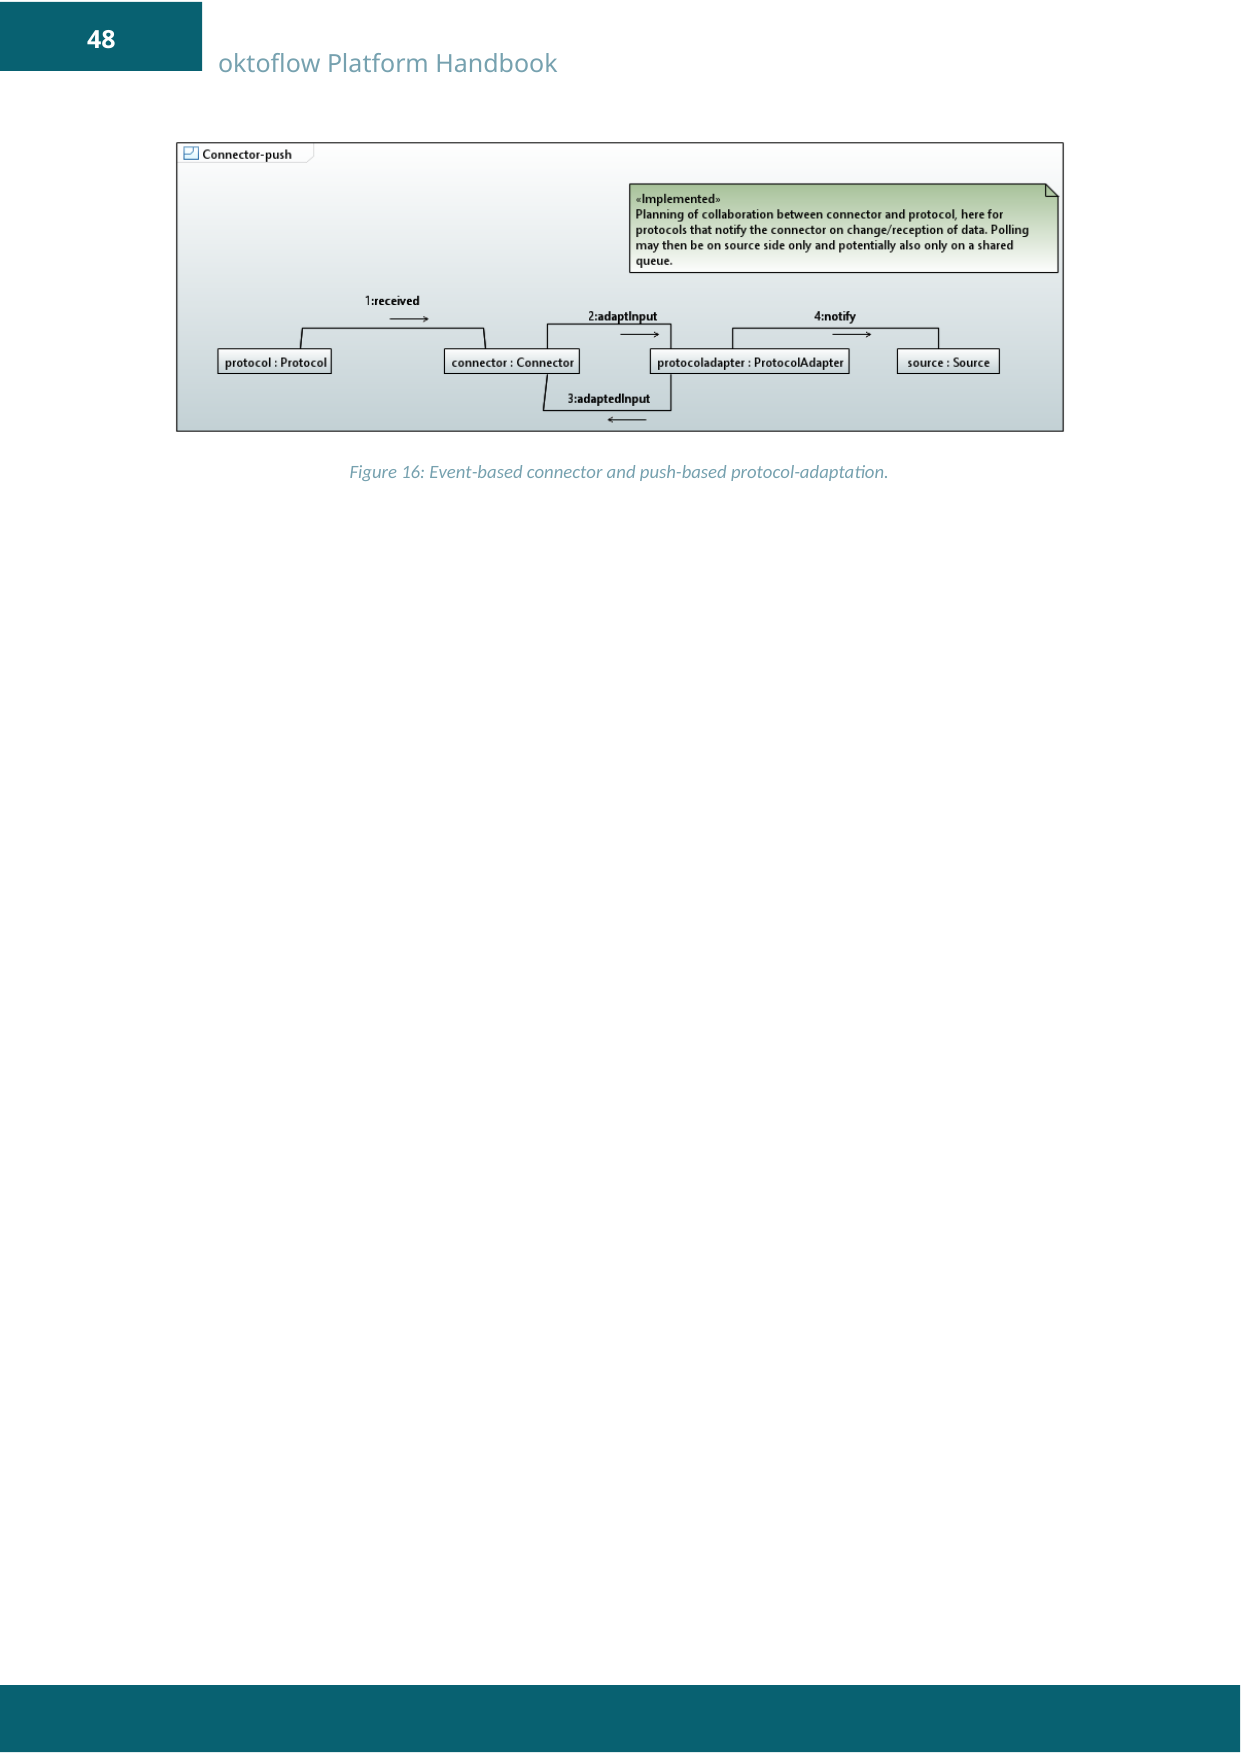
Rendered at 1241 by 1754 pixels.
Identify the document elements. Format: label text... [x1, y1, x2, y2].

picture [167, 132, 1074, 442]
text Figure 16: Event-based connector and push-based protocol-adaptation. [148, 460, 1093, 483]
